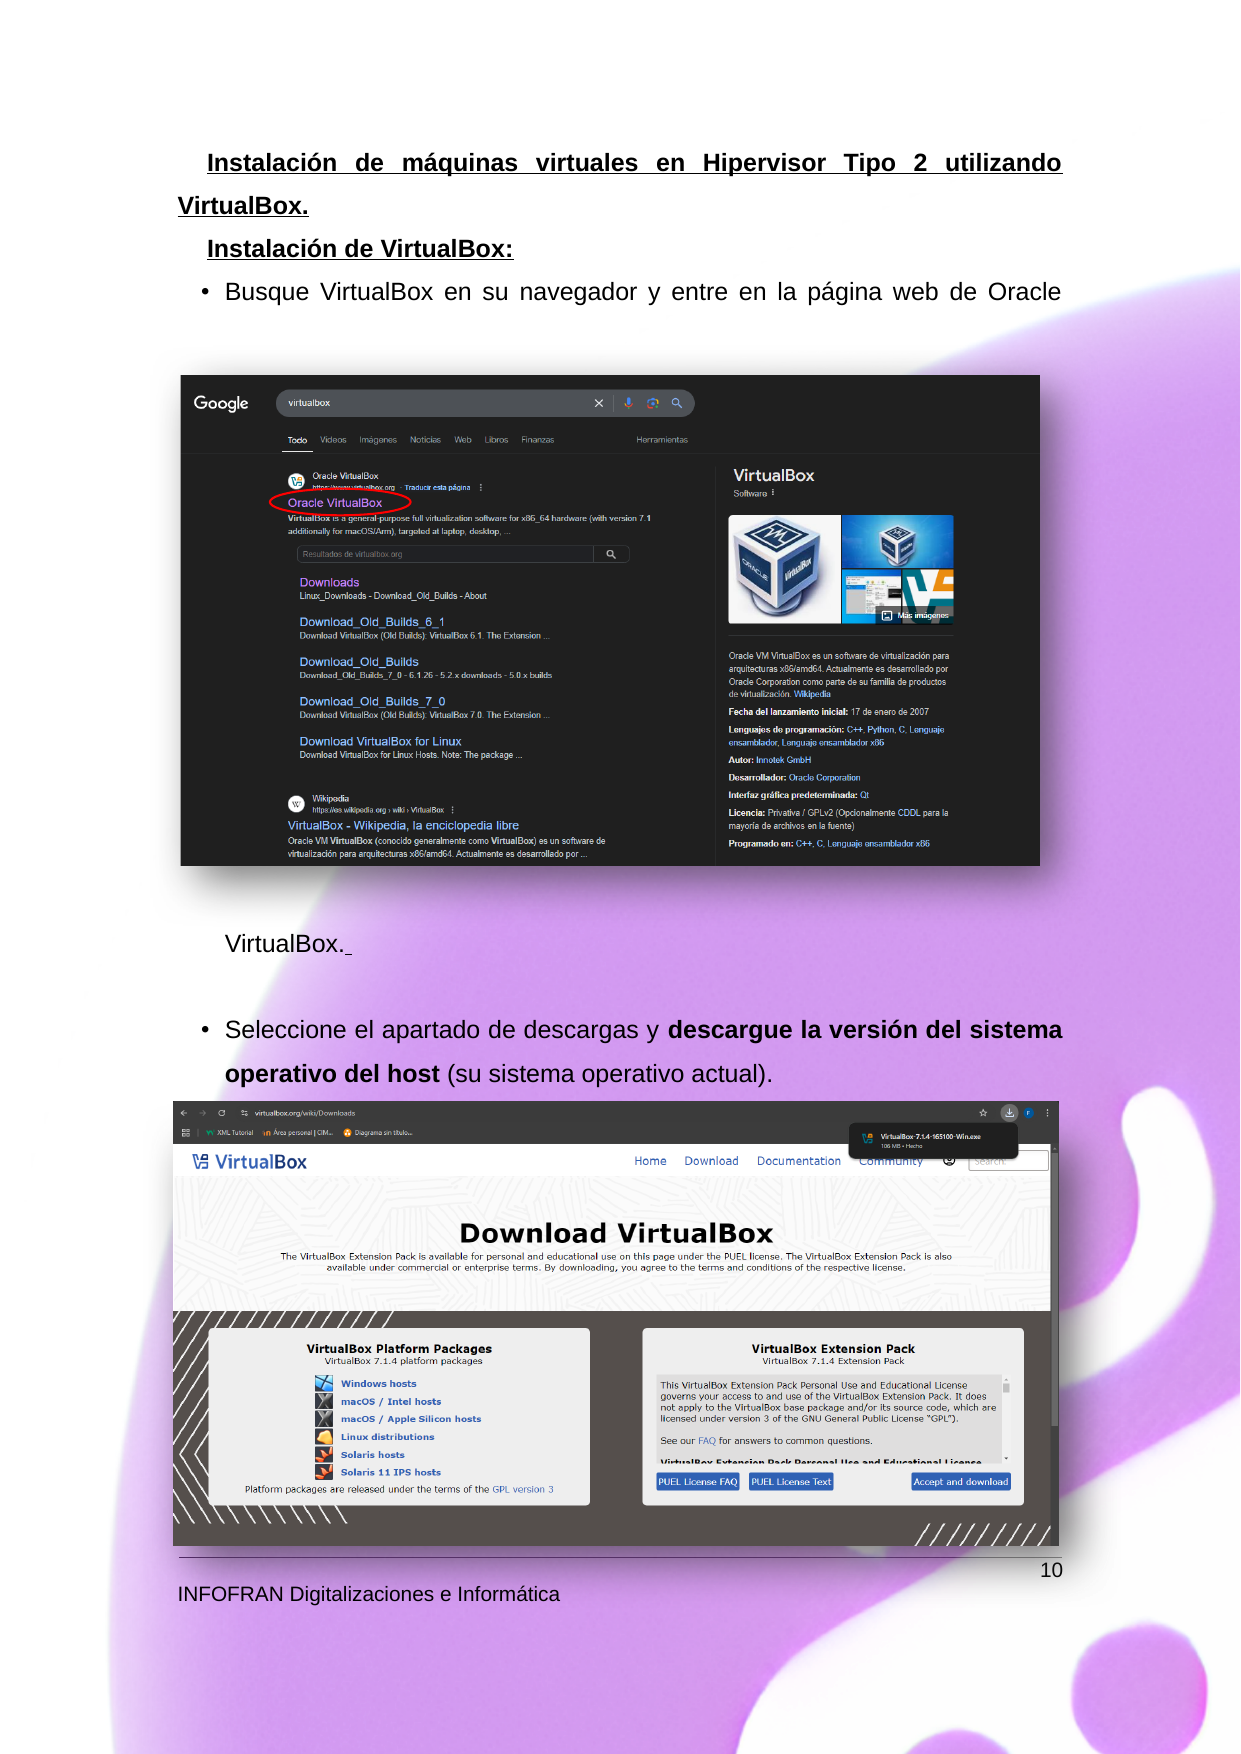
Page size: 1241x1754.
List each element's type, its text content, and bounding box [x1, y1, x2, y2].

list Seleccione el apartado de descargas y descargue la versión del sistema operativo del host (su sistema operativo actual). [201, 1016, 1063, 1087]
list Busque VirtualBox en su navegador y entre en la página web de Oracle VirtualBox. [201, 904, 1063, 958]
picture [0, 0, 1241, 1754]
list Busque VirtualBox en su navegador y entre en la página web de Oracle VirtualBox. [201, 277, 1063, 368]
text Instalación de máquinas virtuales en Hipervisor Tipo 2 utilizando VirtualBox. [177, 148, 1063, 219]
text Instalación de VirtualBox: [177, 234, 1063, 263]
